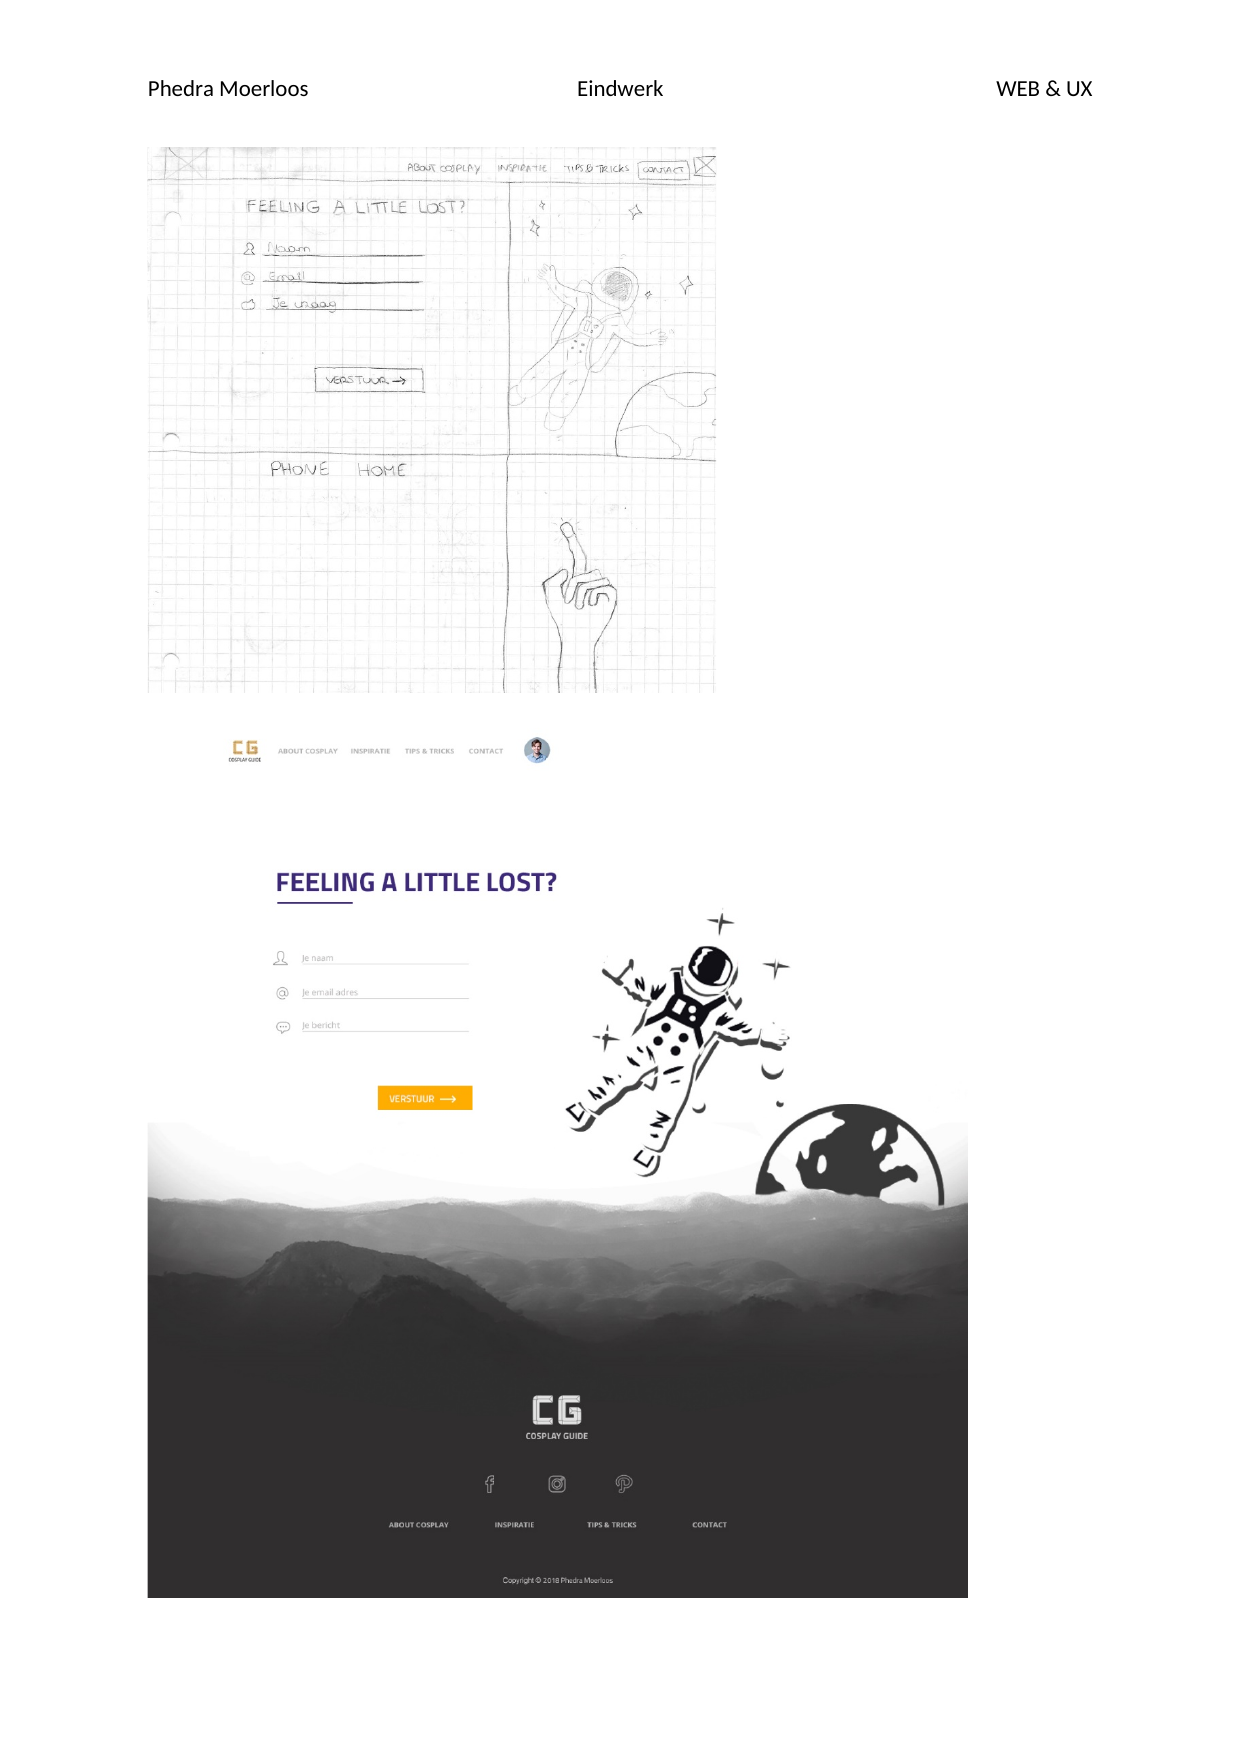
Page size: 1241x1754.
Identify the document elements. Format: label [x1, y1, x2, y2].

picture [147, 695, 968, 1598]
picture [147, 147, 717, 693]
